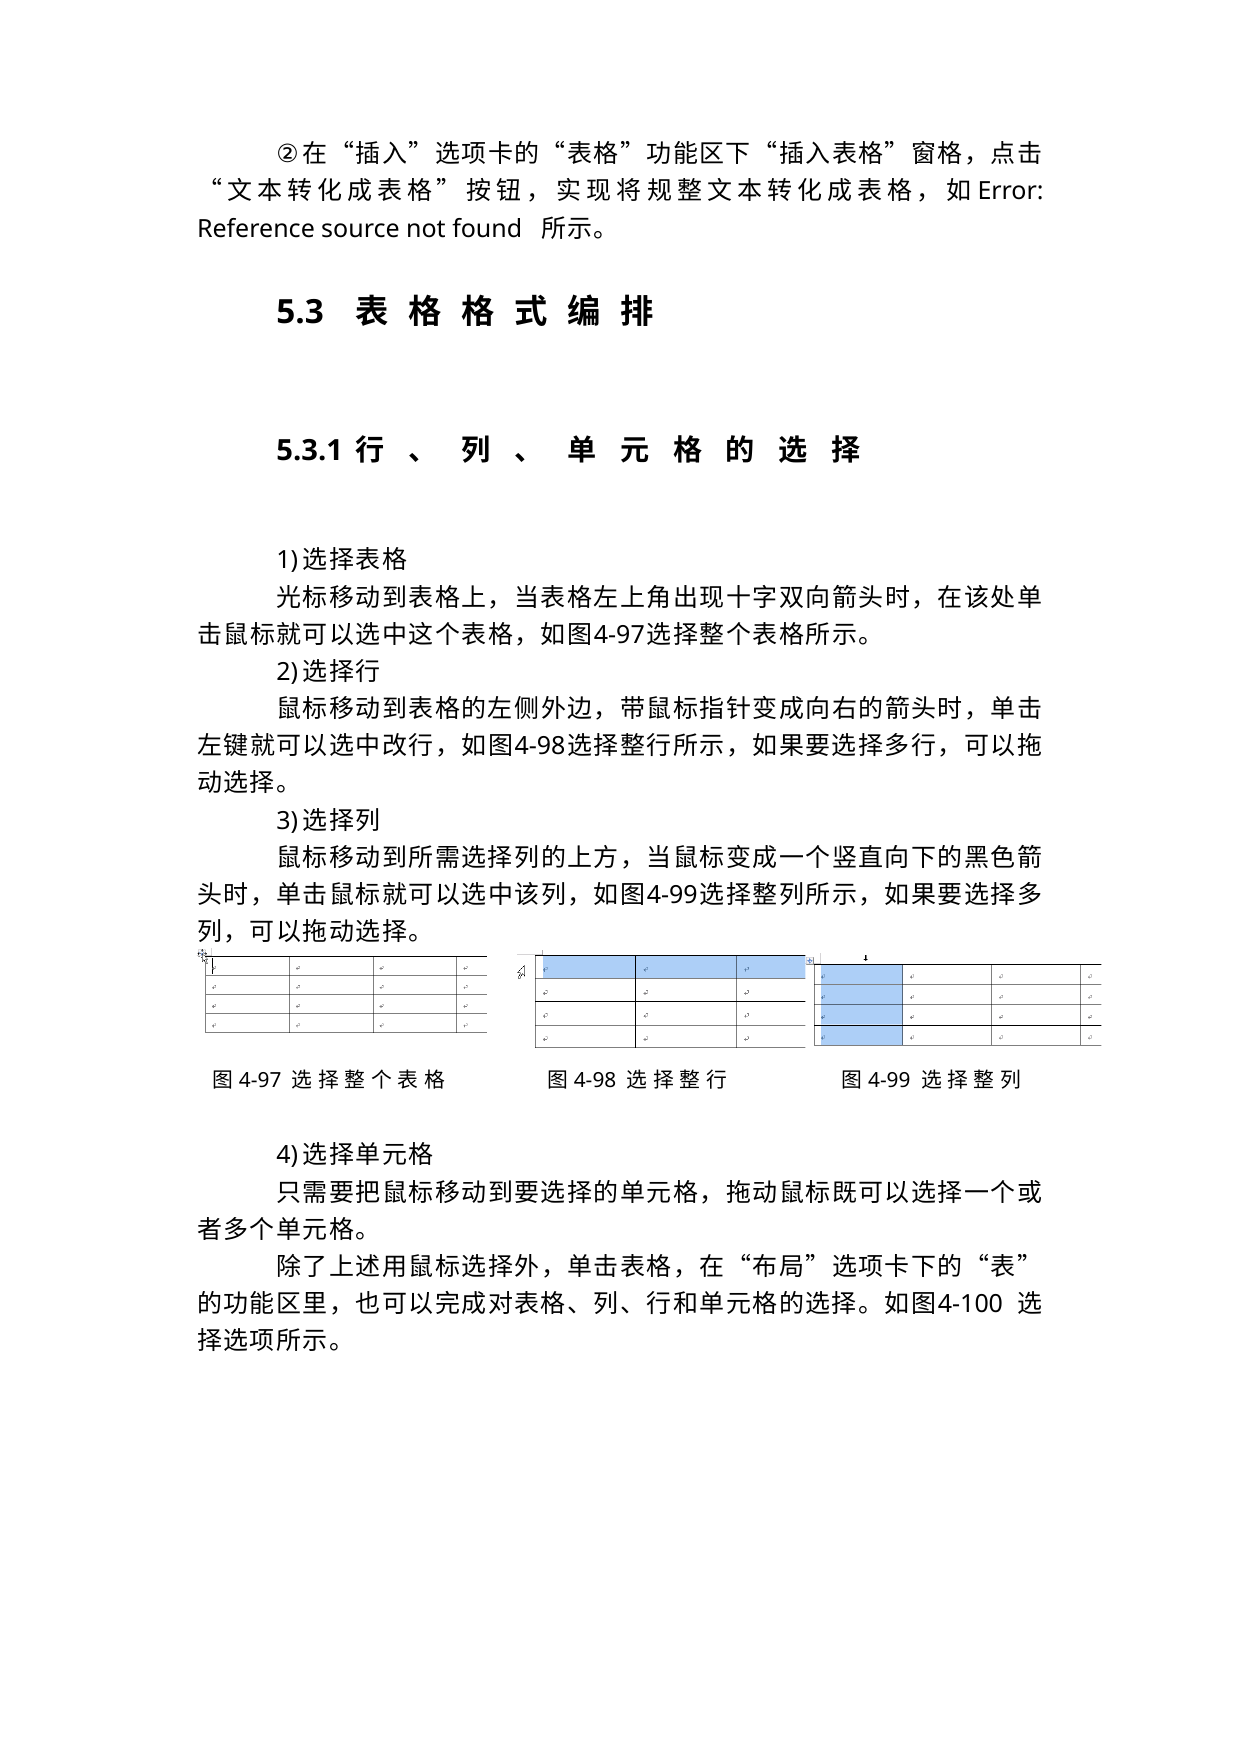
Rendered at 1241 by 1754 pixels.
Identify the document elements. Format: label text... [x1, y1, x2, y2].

table_header 图4-98选择整行 [477, 949, 776, 1097]
list 选择行 [197, 651, 1043, 688]
subtitle 5.3 表格格式编排 [197, 272, 1043, 346]
subtitle 5.3.1 行、列、单元格的选择 [197, 411, 1043, 485]
list 鼠标移动到所需选择列的上方，当鼠标变成一个竖直向下的黑色箭头时，单击鼠标就可以选中该列，如图4-99选择整列所示，如果要选择多列，可以拖动选择。 [197, 837, 1043, 948]
table_header 图4-97选择整个表格 [186, 949, 477, 1097]
table_header 图4-99选择整列 [776, 1049, 1074, 1097]
list 除了上述用鼠标选择外，单击表格，在“布局”选项卡下的“表”的功能区里，也可以完成对表格、列、行和单元格的选择。如图4-100选择选项所示。 [197, 1246, 1043, 1357]
list 鼠标移动到表格的左侧外边，带鼠标指针变成向右的箭头时，单击左键就可以选中改行，如图4-98选择整行所示，如果要选择多行，可以拖动选择。 [197, 688, 1043, 800]
picture [514, 950, 1102, 1052]
list 只需要把鼠标移动到要选择的单元格，拖动鼠标既可以选择一个或者多个单元格。 [197, 1172, 1043, 1246]
list 选择单元格 [197, 1134, 1043, 1172]
list ②在“插入”选项卡的“表格”功能区下“插入表格”窗格，点击“文本转化成表格”按钮，实现将规整文本转化成表格，如图4-96表格转换成文字所示。 [197, 133, 1043, 245]
list 选择列 [197, 800, 1043, 837]
list 选择表格 [197, 539, 1043, 577]
list 光标移动到表格上，当表格左上角出现十字双向箭头时，在该处单击鼠标就可以选中这个表格，如图4-97选择整个表格所示。 [197, 577, 1043, 651]
picture [196, 948, 487, 1035]
